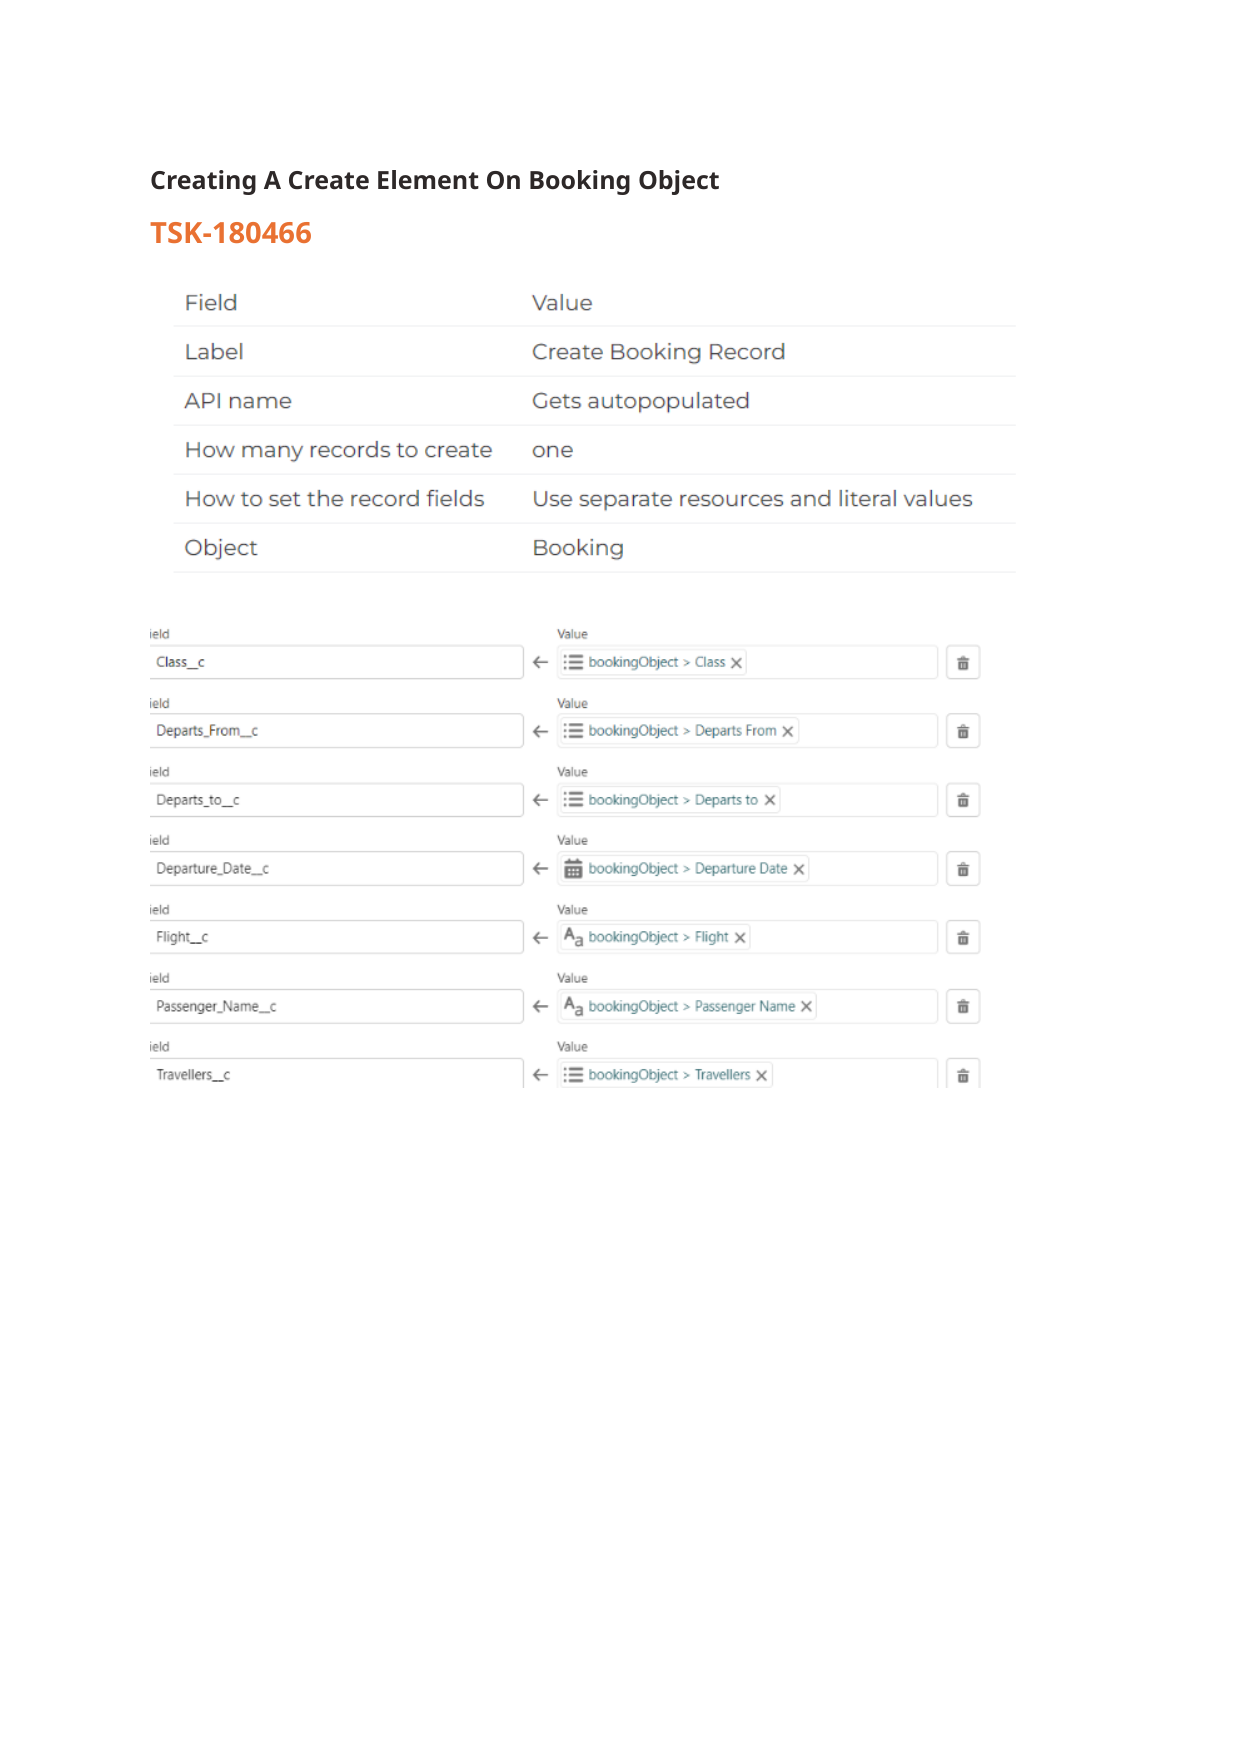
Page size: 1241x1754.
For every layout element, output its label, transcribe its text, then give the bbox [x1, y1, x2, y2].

picture [150, 274, 1065, 598]
picture [150, 619, 990, 1088]
subtitle Creating A Create Element On Booking Object [150, 150, 1090, 197]
text TSK-180466 [150, 212, 1090, 252]
